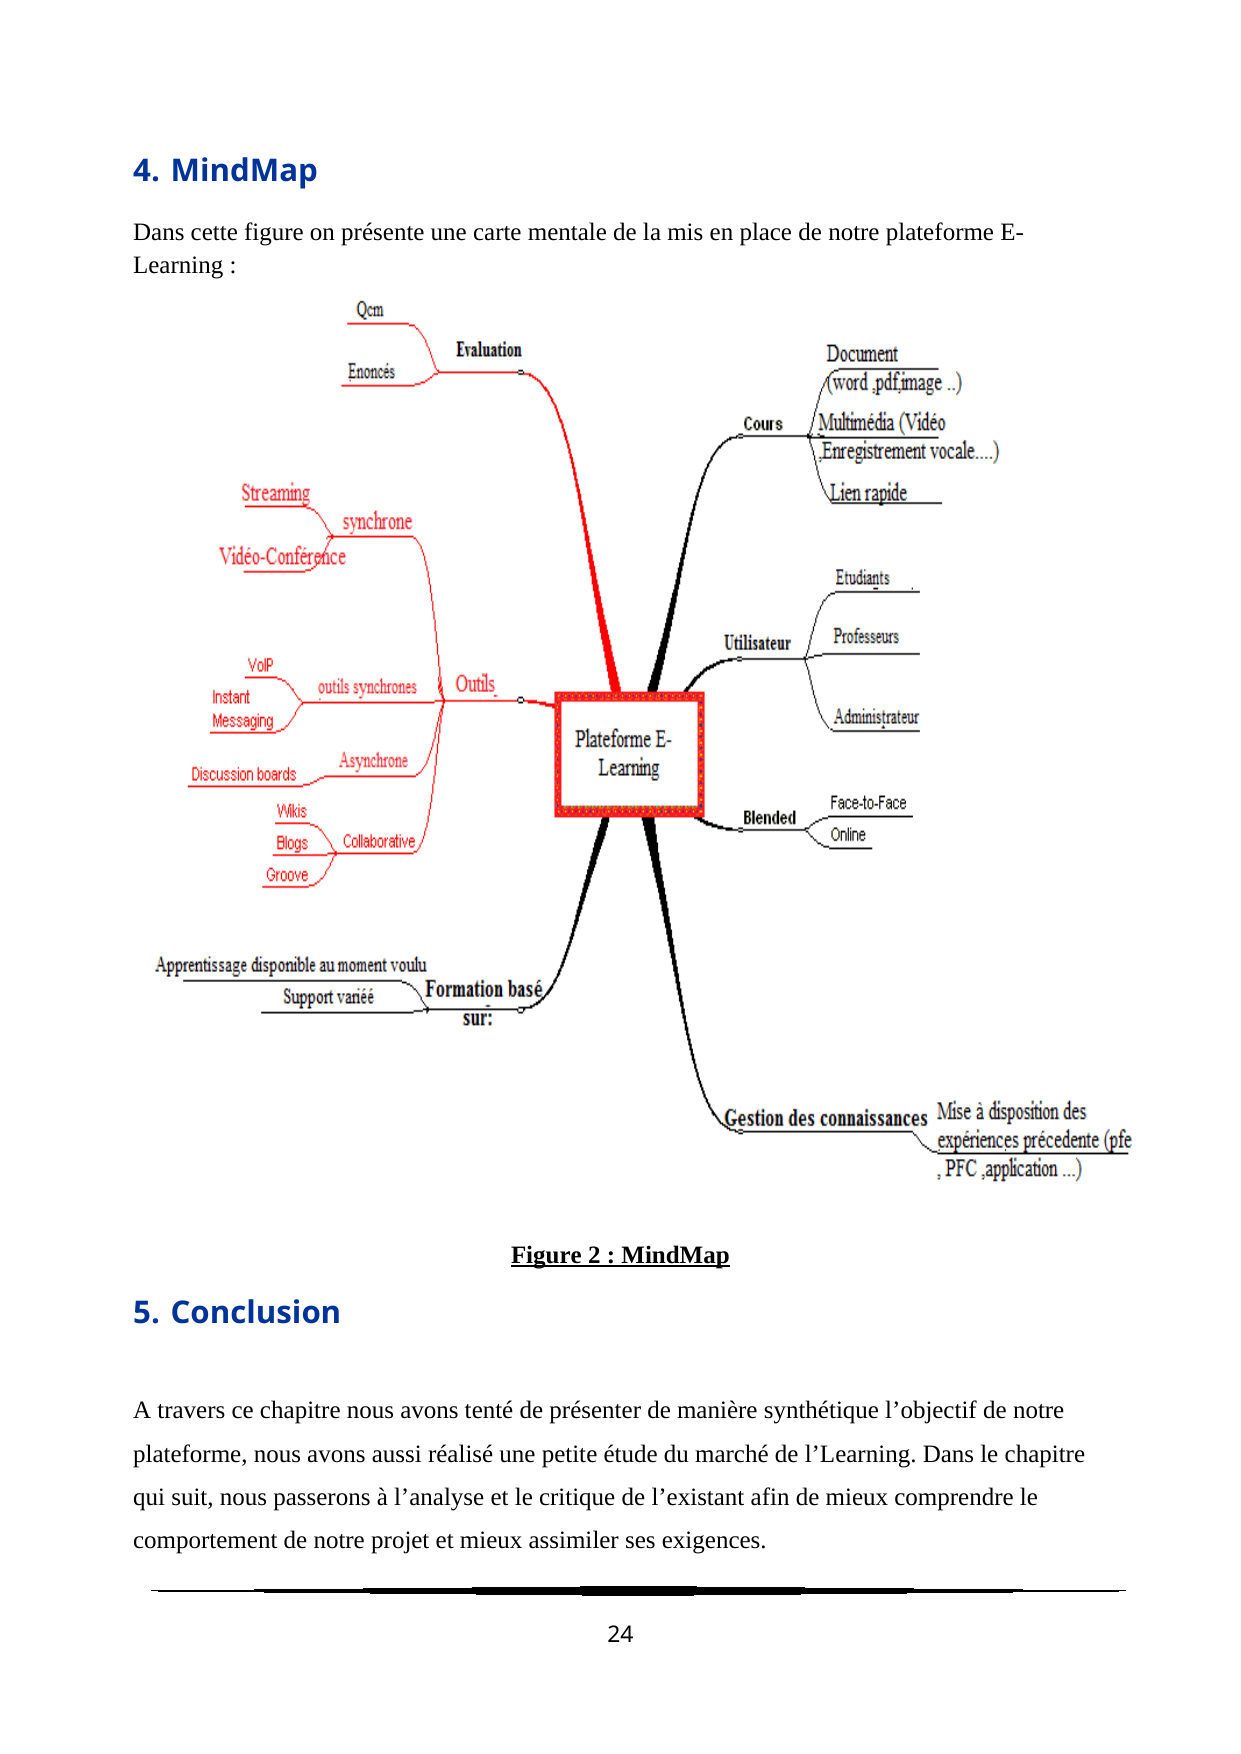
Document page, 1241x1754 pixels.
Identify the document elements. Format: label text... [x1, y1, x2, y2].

text MindMap [133, 148, 1107, 190]
text Conclusion [133, 1290, 1107, 1332]
text A travers ce chapitre nous avons tenté de présenter de manière synthétique l’objectif de notre plateforme, nous avons aussi réalisé une petite étude du marché de l’Learning. Dans le chapitre qui suit, nous passerons à l’analyse et le critique de l’existant afin de mieux comprendre le comportement de notre projet et mieux assimiler ses exigences. [133, 1396, 1107, 1554]
list Dans cette figure on présente une carte mentale de la mis en place de notre plateforme E-Learning : [133, 217, 1107, 279]
picture [132, 283, 1140, 1215]
